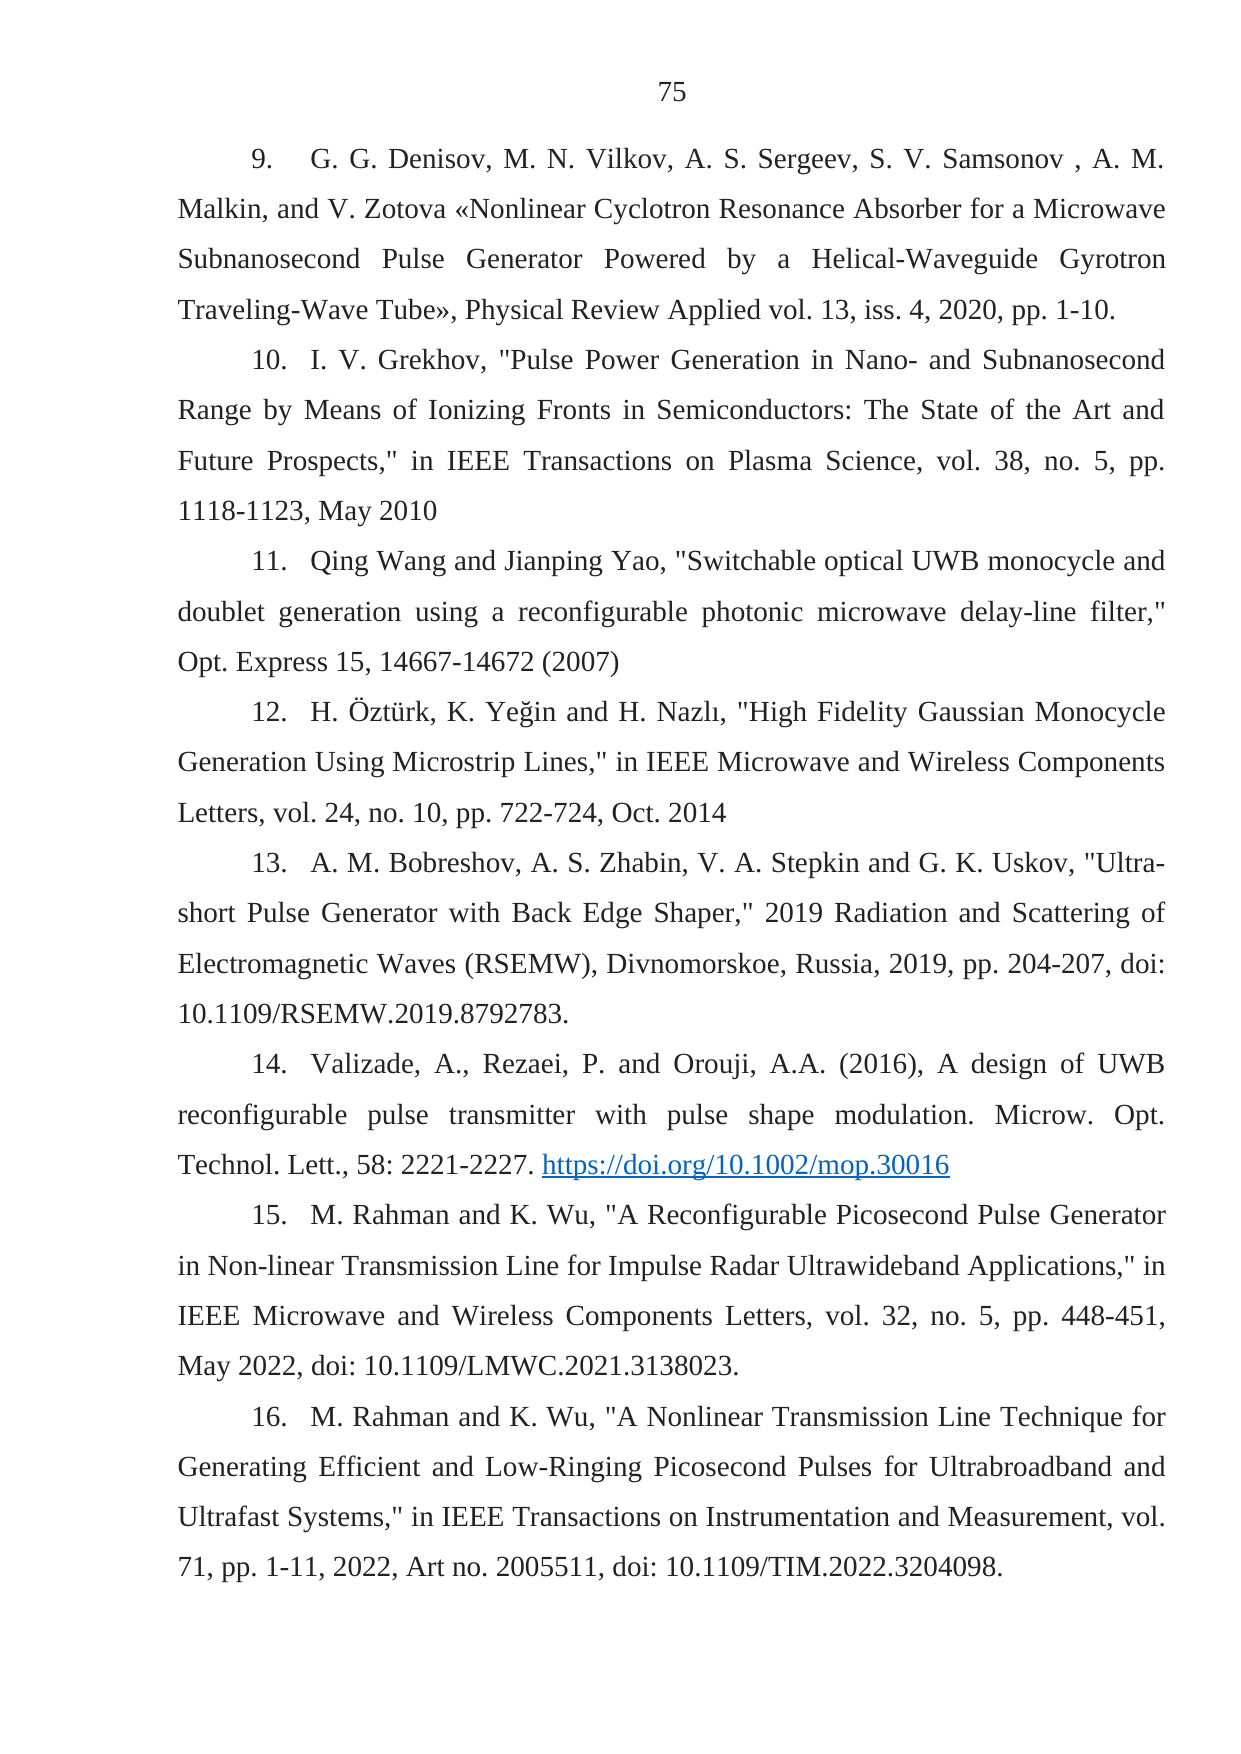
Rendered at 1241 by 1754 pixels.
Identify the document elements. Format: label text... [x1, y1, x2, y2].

list Valizade, A., Rezaei, P. and Orouji, A.A. (2016), A design of UWB reconfigurable pulse transmitter with pulse shape modulation. Microw. Opt. Technol. Lett., 58: 2221-2227. https://doi.org/10.1002/mop.30016 [177, 1046, 1167, 1181]
list A. M. Bobreshov, A. S. Zhabin, V. A. Stepkin and G. K. Uskov, "Ultra-short Pulse Generator with Back Edge Shaper," 2019 Radiation and Scattering of Electromagnetic Waves (RSEMW), Divnomorskoe, Russia, 2019, pp. 204-207, doi: 10.1109/RSEMW.2019.8792783. [177, 845, 1167, 1030]
list I. V. Grekhov, "Pulse Power Generation in Nano- and Subnanosecond Range by Means of Ionizing Fronts in Semiconductors: The State of the Art and Future Prospects," in IEEE Transactions on Plasma Science, vol. 38, no. 5, pp. 1118-1123, May 2010 [177, 342, 1167, 527]
list G. G. Denisov, M. N. Vilkov, A. S. Sergeev, S. V. Samsonov , A. M. Malkin, and V. Zotova «Nonlinear Cyclotron Resonance Absorber for a Microwave Subnanosecond Pulse Generator Powered by a Helical-Waveguide Gyrotron Traveling-Wave Tube», Physical Review Applied vol. 13, iss. 4, 2020, pp. 1-10. [177, 141, 1167, 325]
list Qing Wang and Jianping Yao, "Switchable optical UWB monocycle and doublet generation using a reconfigurable photonic microwave delay-line filter," Opt. Express 15, 14667-14672 (2007) [177, 543, 1167, 677]
list H. Öztürk, K. Yeğin and H. Nazlı, "High Fidelity Gaussian Monocycle Generation Using Microstrip Lines," in IEEE Microwave and Wireless Components Letters, vol. 24, no. 10, pp. 722-724, Oct. 2014 [177, 694, 1167, 828]
list M. Rahman and K. Wu, "A Reconfigurable Picosecond Pulse Generator in Non-linear Transmission Line for Impulse Radar Ultrawideband Applications," in IEEE Microwave and Wireless Components Letters, vol. 32, no. 5, pp. 448-451, May 2022, doi: 10.1109/LMWC.2021.3138023. [177, 1197, 1167, 1382]
list M. Rahman and K. Wu, "A Nonlinear Transmission Line Technique for Generating Efficient and Low-Ringing Picosecond Pulses for Ultrabroadband and Ultrafast Systems," in IEEE Transactions on Instrumentation and Measurement, vol. 71, pp. 1-11, 2022, Art no. 2005511, doi: 10.1109/TIM.2022.3204098. [177, 1399, 1167, 1583]
